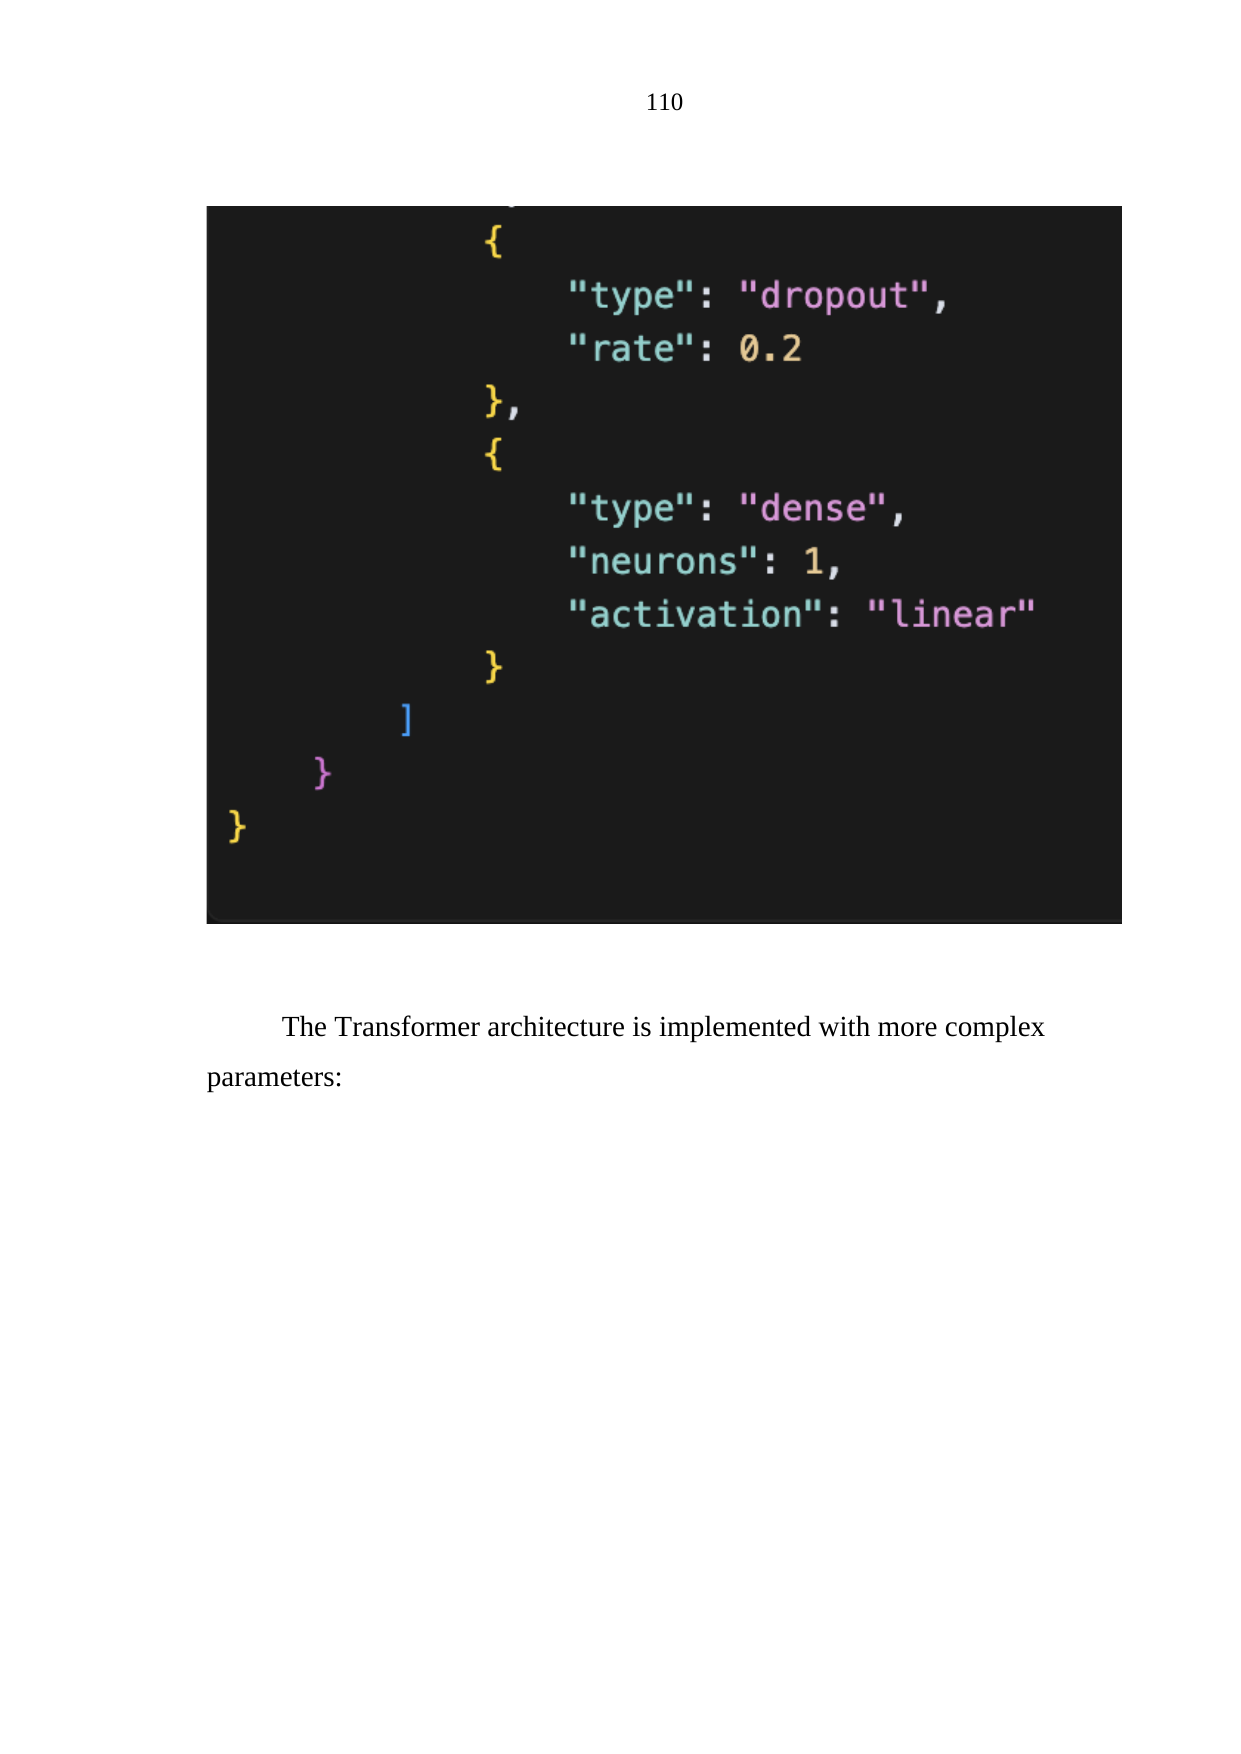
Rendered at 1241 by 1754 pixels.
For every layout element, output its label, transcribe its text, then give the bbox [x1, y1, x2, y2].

text The Transformer architecture is implemented with more complex parameters: [207, 1009, 1122, 1093]
picture [206, 206, 1122, 924]
